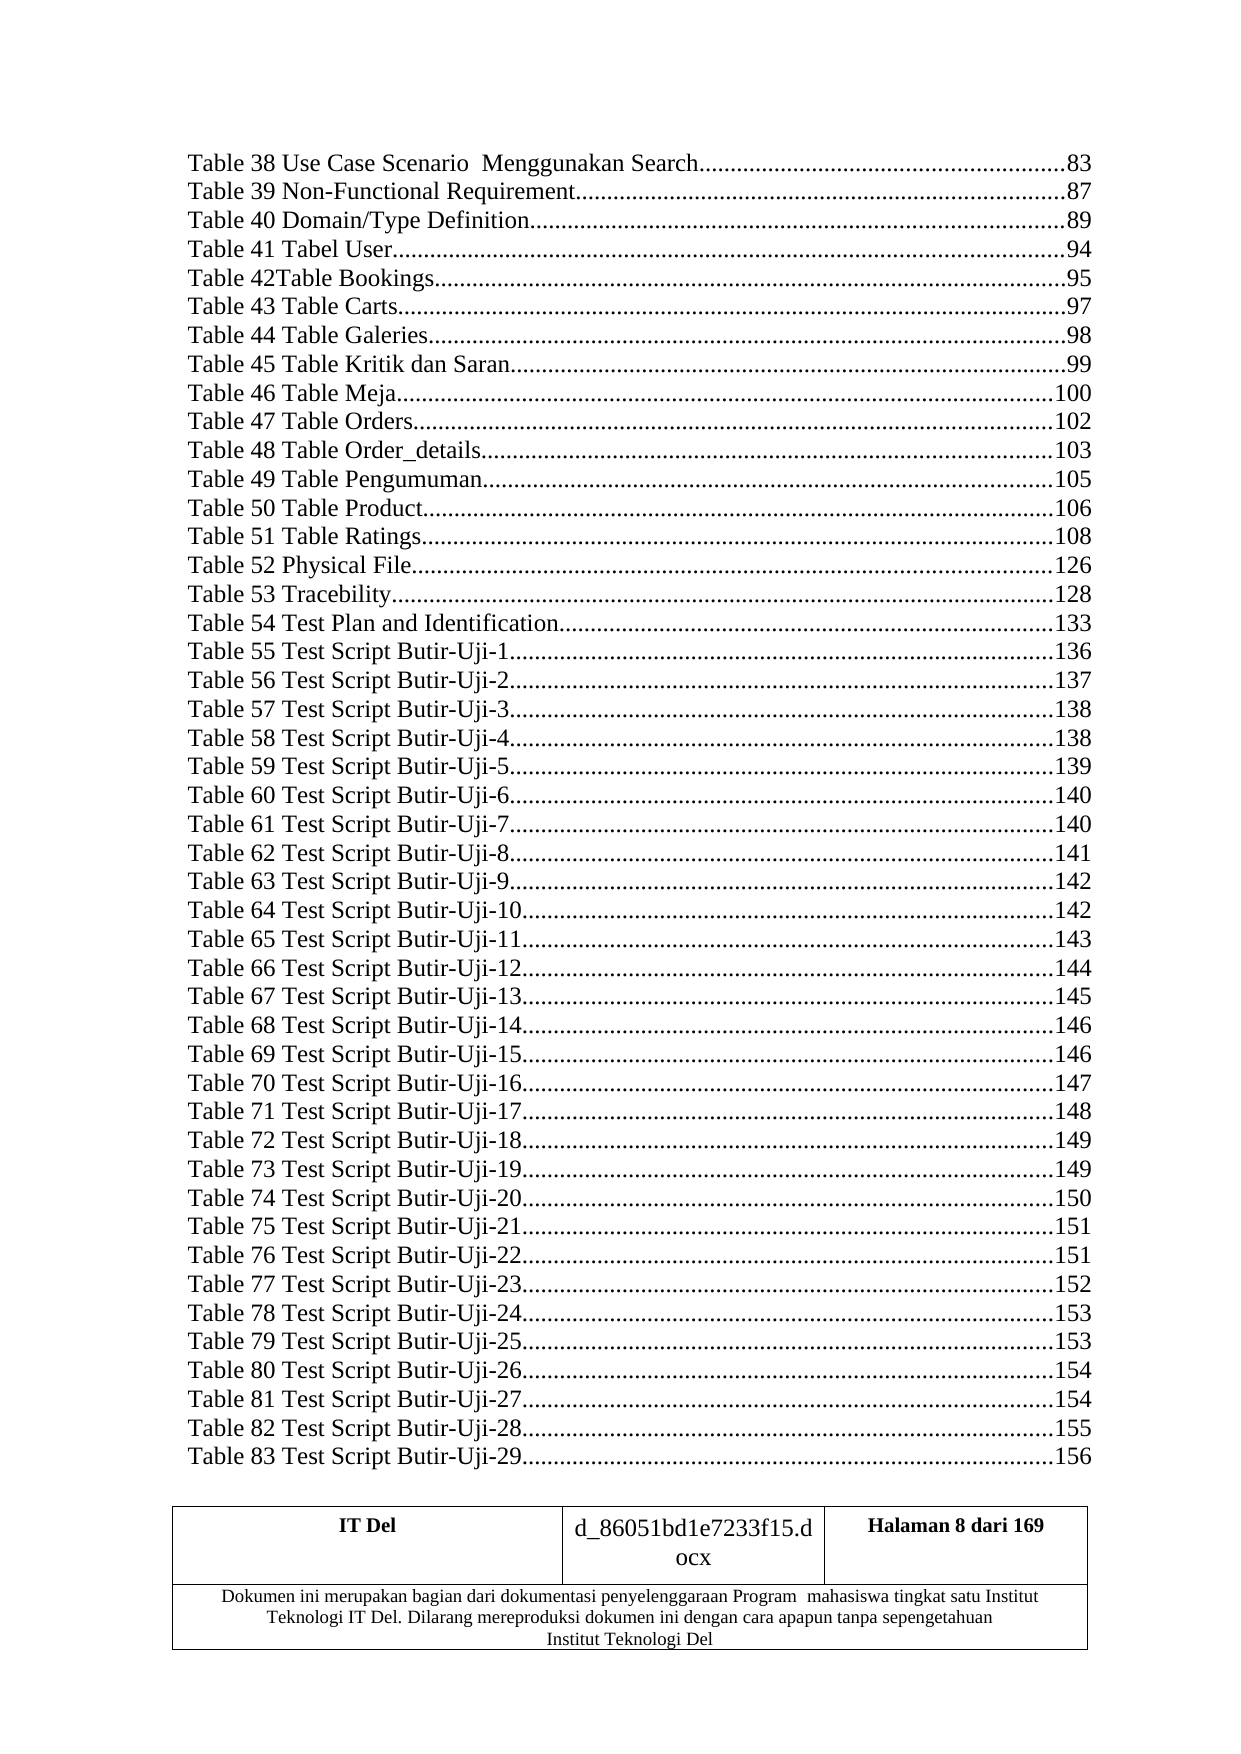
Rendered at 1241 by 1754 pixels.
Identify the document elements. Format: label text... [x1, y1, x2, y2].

text Table 46 Table Meja 100 [187, 378, 1092, 406]
text Table 65 Test Script Butir-Uji-11 143 [187, 924, 1092, 953]
text Table 80 Test Script Butir-Uji-26 154 [187, 1355, 1092, 1384]
text Table 56 Test Script Butir-Uji-2 137 [187, 665, 1092, 694]
text Table 41 Tabel User 94 [187, 234, 1092, 263]
text Table 42Table Bookings 95 [187, 263, 1092, 291]
text Table 55 Test Script Butir-Uji-1 136 [187, 636, 1092, 665]
text Table 38 Use Case Scenario Menggunakan Search 83 [187, 148, 1092, 176]
text Table 40 Domain/Type Definition 89 [187, 205, 1092, 234]
text Table 82 Test Script Butir-Uji-28 155 [187, 1413, 1092, 1441]
text Table 48 Table Order_details 103 [187, 435, 1092, 464]
text Table 77 Test Script Butir-Uji-23 152 [187, 1269, 1092, 1298]
text Table 71 Test Script Butir-Uji-17 148 [187, 1096, 1092, 1125]
text Table 73 Test Script Butir-Uji-19 149 [187, 1154, 1092, 1183]
text Table 45 Table Kritik dan Saran 99 [187, 349, 1092, 378]
text Table 53 Tracebility 128 [187, 579, 1092, 608]
text Table 54 Test Plan and Identification 133 [187, 608, 1092, 636]
text Table 68 Test Script Butir-Uji-14 146 [187, 1010, 1092, 1039]
text Table 58 Test Script Butir-Uji-4 138 [187, 723, 1092, 751]
text Table 75 Test Script Butir-Uji-21 151 [187, 1211, 1092, 1240]
text Table 59 Test Script Butir-Uji-5 139 [187, 751, 1092, 780]
text Table 66 Test Script Butir-Uji-12 144 [187, 953, 1092, 981]
text Table 79 Test Script Butir-Uji-25 153 [187, 1326, 1092, 1355]
text Table 64 Test Script Butir-Uji-10 142 [187, 895, 1092, 924]
text Table 70 Test Script Butir-Uji-16 147 [187, 1068, 1092, 1096]
text Table 50 Table Product 106 [187, 493, 1092, 521]
text Table 67 Test Script Butir-Uji-13 145 [187, 981, 1092, 1010]
text Table 61 Test Script Butir-Uji-7 140 [187, 809, 1092, 838]
text Table 78 Test Script Butir-Uji-24 153 [187, 1298, 1092, 1326]
text Table 72 Test Script Butir-Uji-18 149 [187, 1125, 1092, 1154]
text Table 83 Test Script Butir-Uji-29 156 [187, 1441, 1092, 1470]
text Table 52 Physical File 126 [187, 550, 1092, 579]
text Table 62 Test Script Butir-Uji-8 141 [187, 838, 1092, 866]
text Table 60 Test Script Butir-Uji-6 140 [187, 780, 1092, 809]
text Table 81 Test Script Butir-Uji-27 154 [187, 1384, 1092, 1413]
text Table 47 Table Orders 102 [187, 406, 1092, 435]
text Table 44 Table Galeries 98 [187, 320, 1092, 349]
text Table 51 Table Ratings 108 [187, 521, 1092, 550]
text Table 76 Test Script Butir-Uji-22 151 [187, 1240, 1092, 1269]
text Table 63 Test Script Butir-Uji-9 142 [187, 866, 1092, 895]
text Table 39 Non-Functional Requirement 87 [187, 176, 1092, 205]
text Table 49 Table Pengumuman 105 [187, 464, 1092, 493]
text Table 57 Test Script Butir-Uji-3 138 [187, 694, 1092, 723]
text Table 43 Table Carts 97 [187, 291, 1092, 320]
text Table 69 Test Script Butir-Uji-15 146 [187, 1039, 1092, 1068]
text Table 74 Test Script Butir-Uji-20 150 [187, 1183, 1092, 1211]
